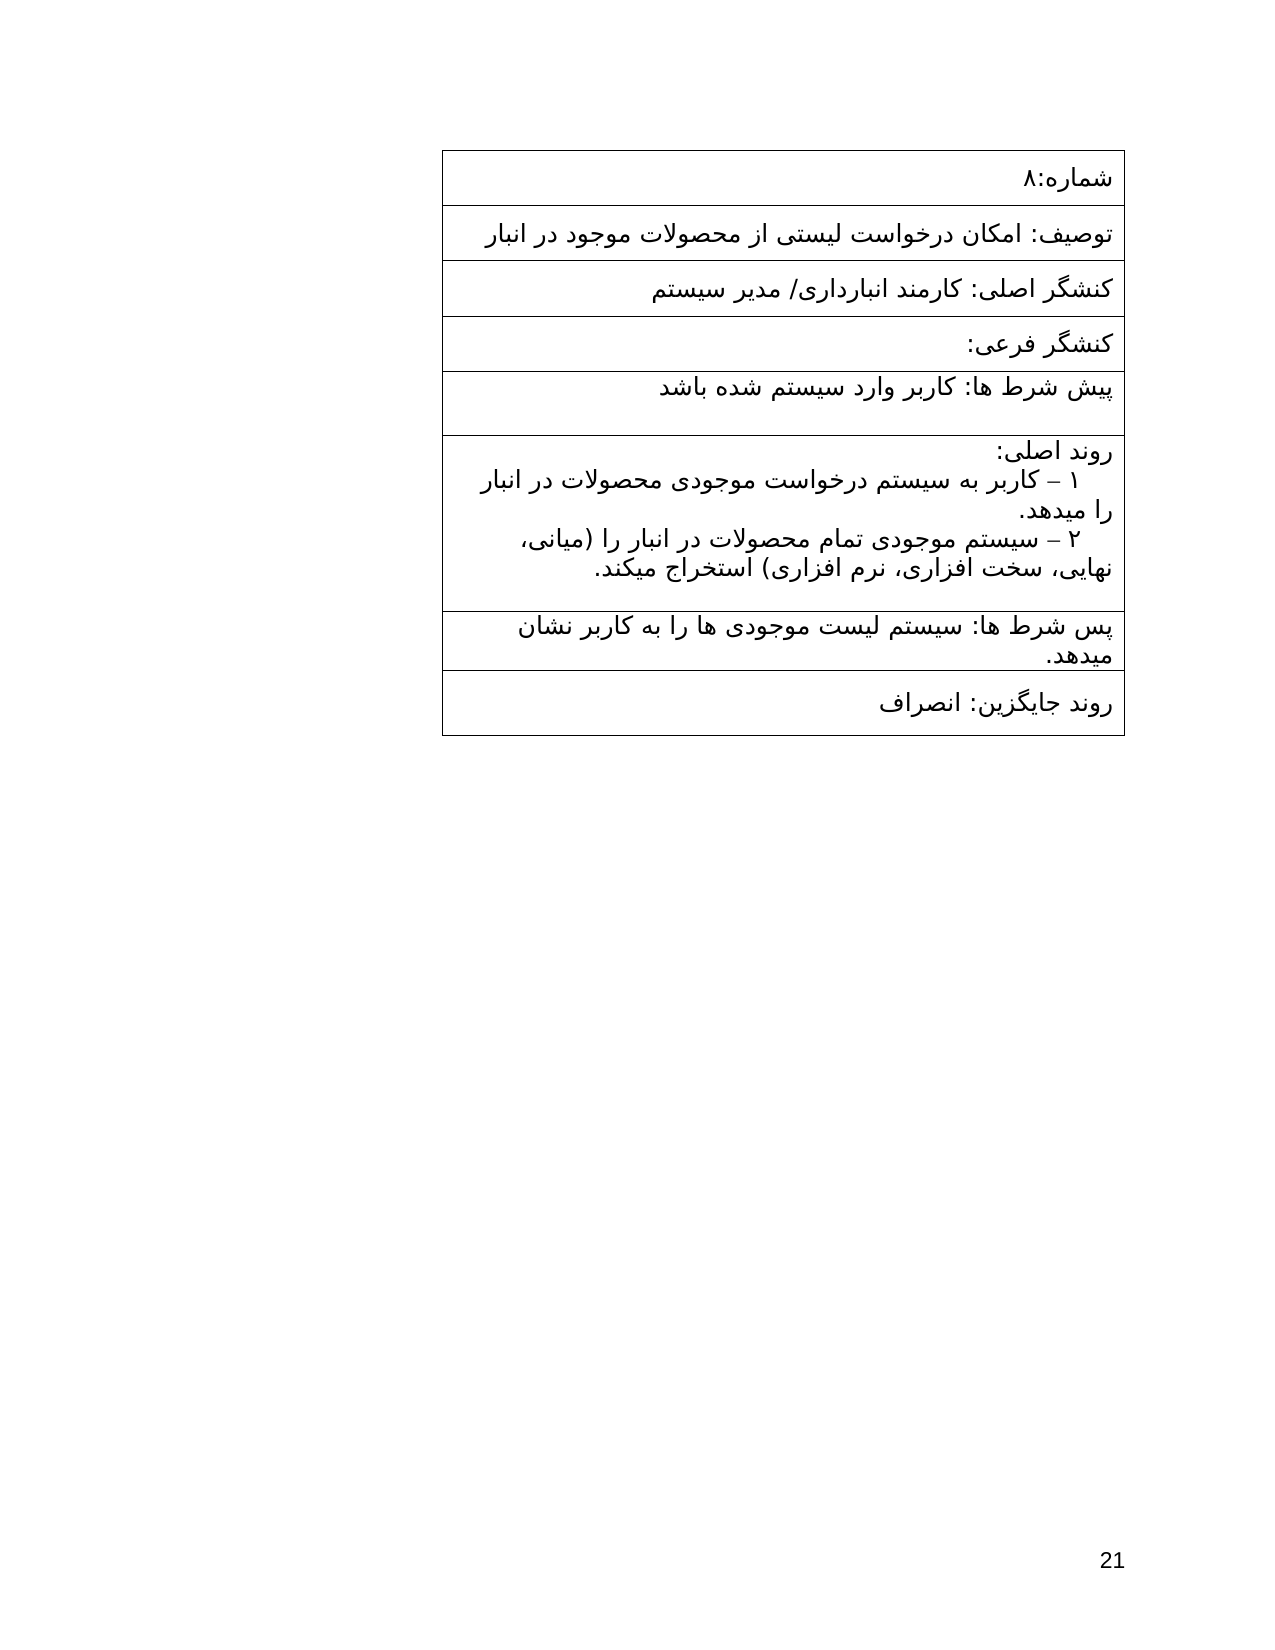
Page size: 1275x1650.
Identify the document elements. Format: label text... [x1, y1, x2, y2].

table_cell روند اصلی: ۱ – کاربر به سیستم درخواست موجودی محصولات در انبار را میدهد. ۲ – سیستم موجودی تمام محصولات در انبار را (میانی، نهایی، سخت افزاری، نرم افزاری) استخراج میکند. [443, 436, 1124, 611]
table_cell کنشگر فرعی: [443, 317, 1124, 371]
table_cell شماره:۸ [443, 151, 1124, 205]
table_cell توصیف: امکان درخواست لیستی از محصولات موجود در انبار [443, 206, 1124, 260]
table_cell پس شرط ها: سیستم لیست موجودی ها را به کاربر نشان میدهد. [443, 612, 1124, 670]
table_cell پیش شرط ها: کاربر وارد سیستم شده باشد [443, 372, 1124, 435]
table_cell روند جایگزین: انصراف [443, 671, 1124, 735]
table_cell کنشگر اصلی: کارمند انبارداری/ مدیر سیستم [443, 261, 1124, 316]
